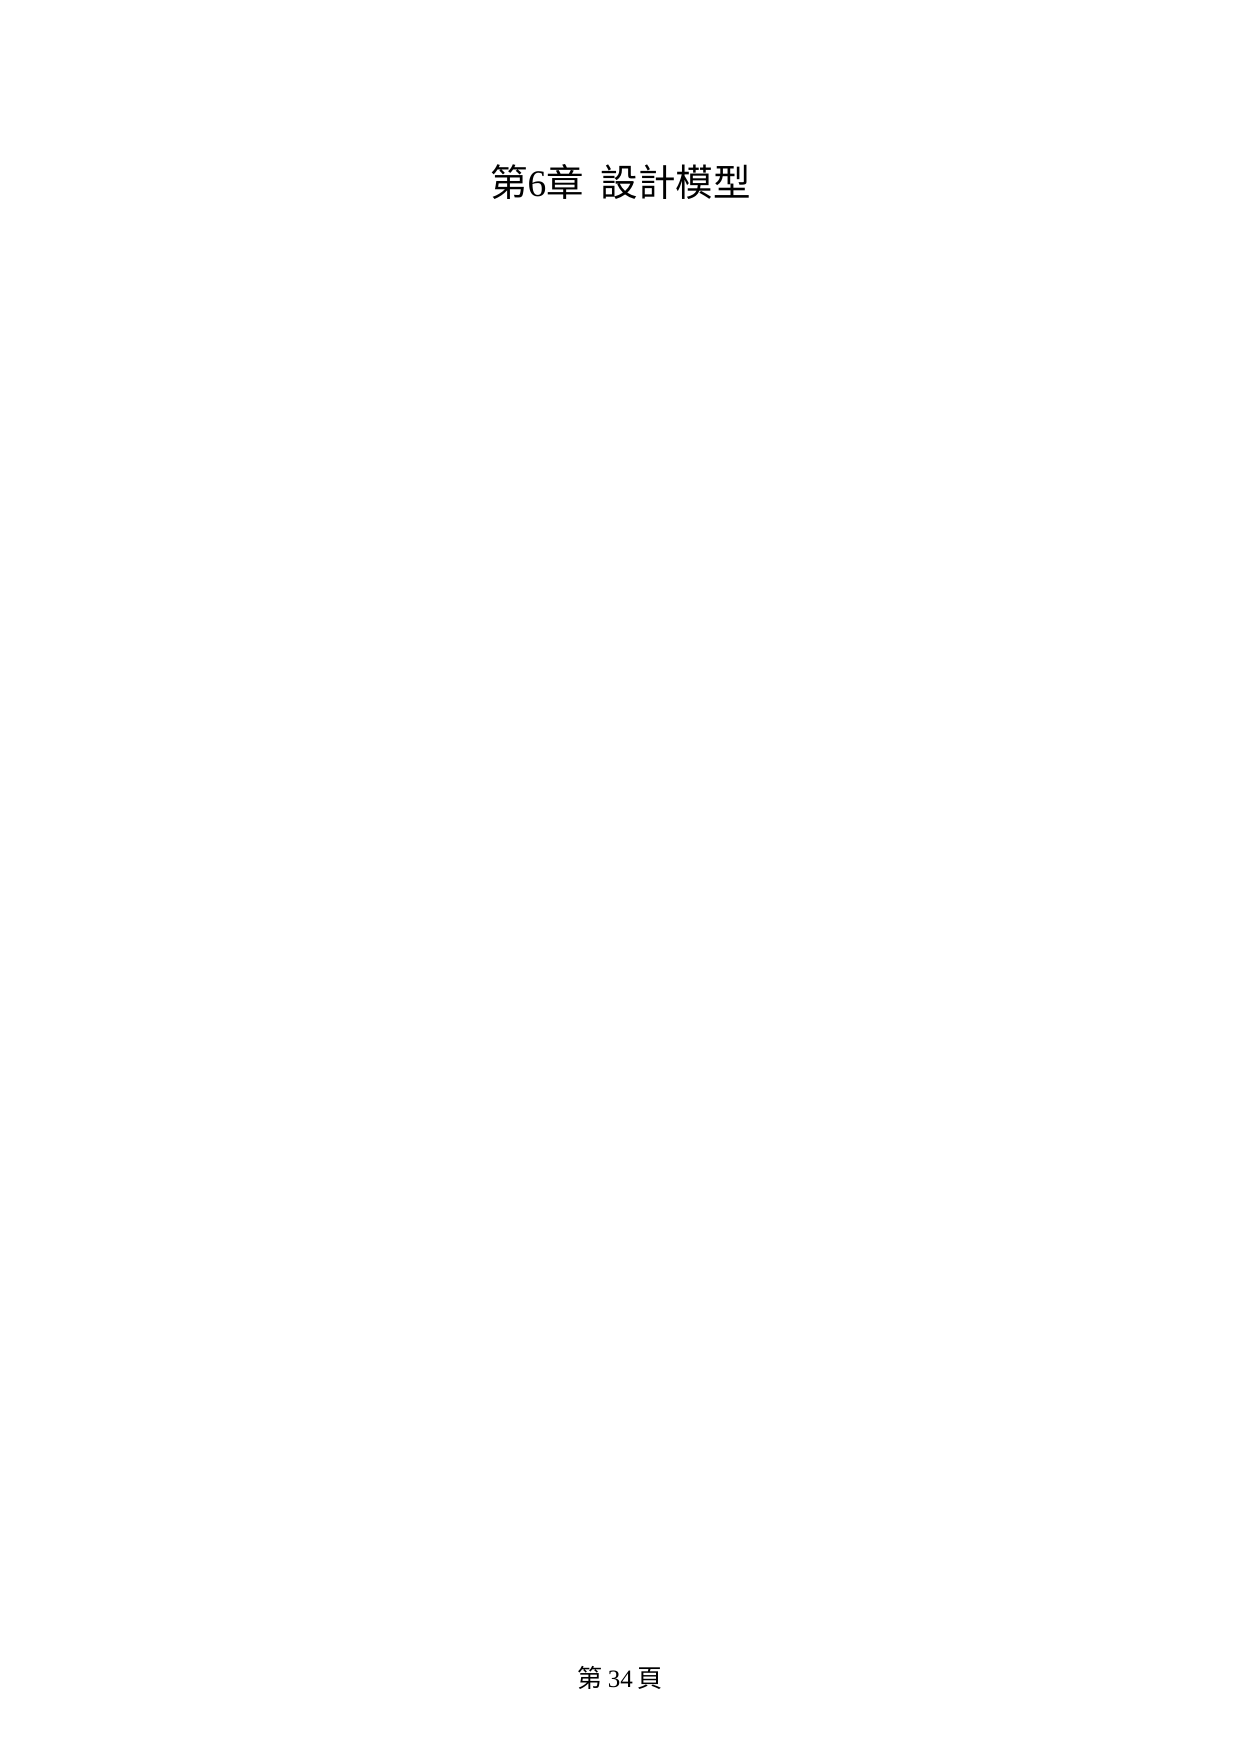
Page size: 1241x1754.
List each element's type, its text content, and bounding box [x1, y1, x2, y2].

subtitle 設計模型 [89, 142, 1152, 217]
